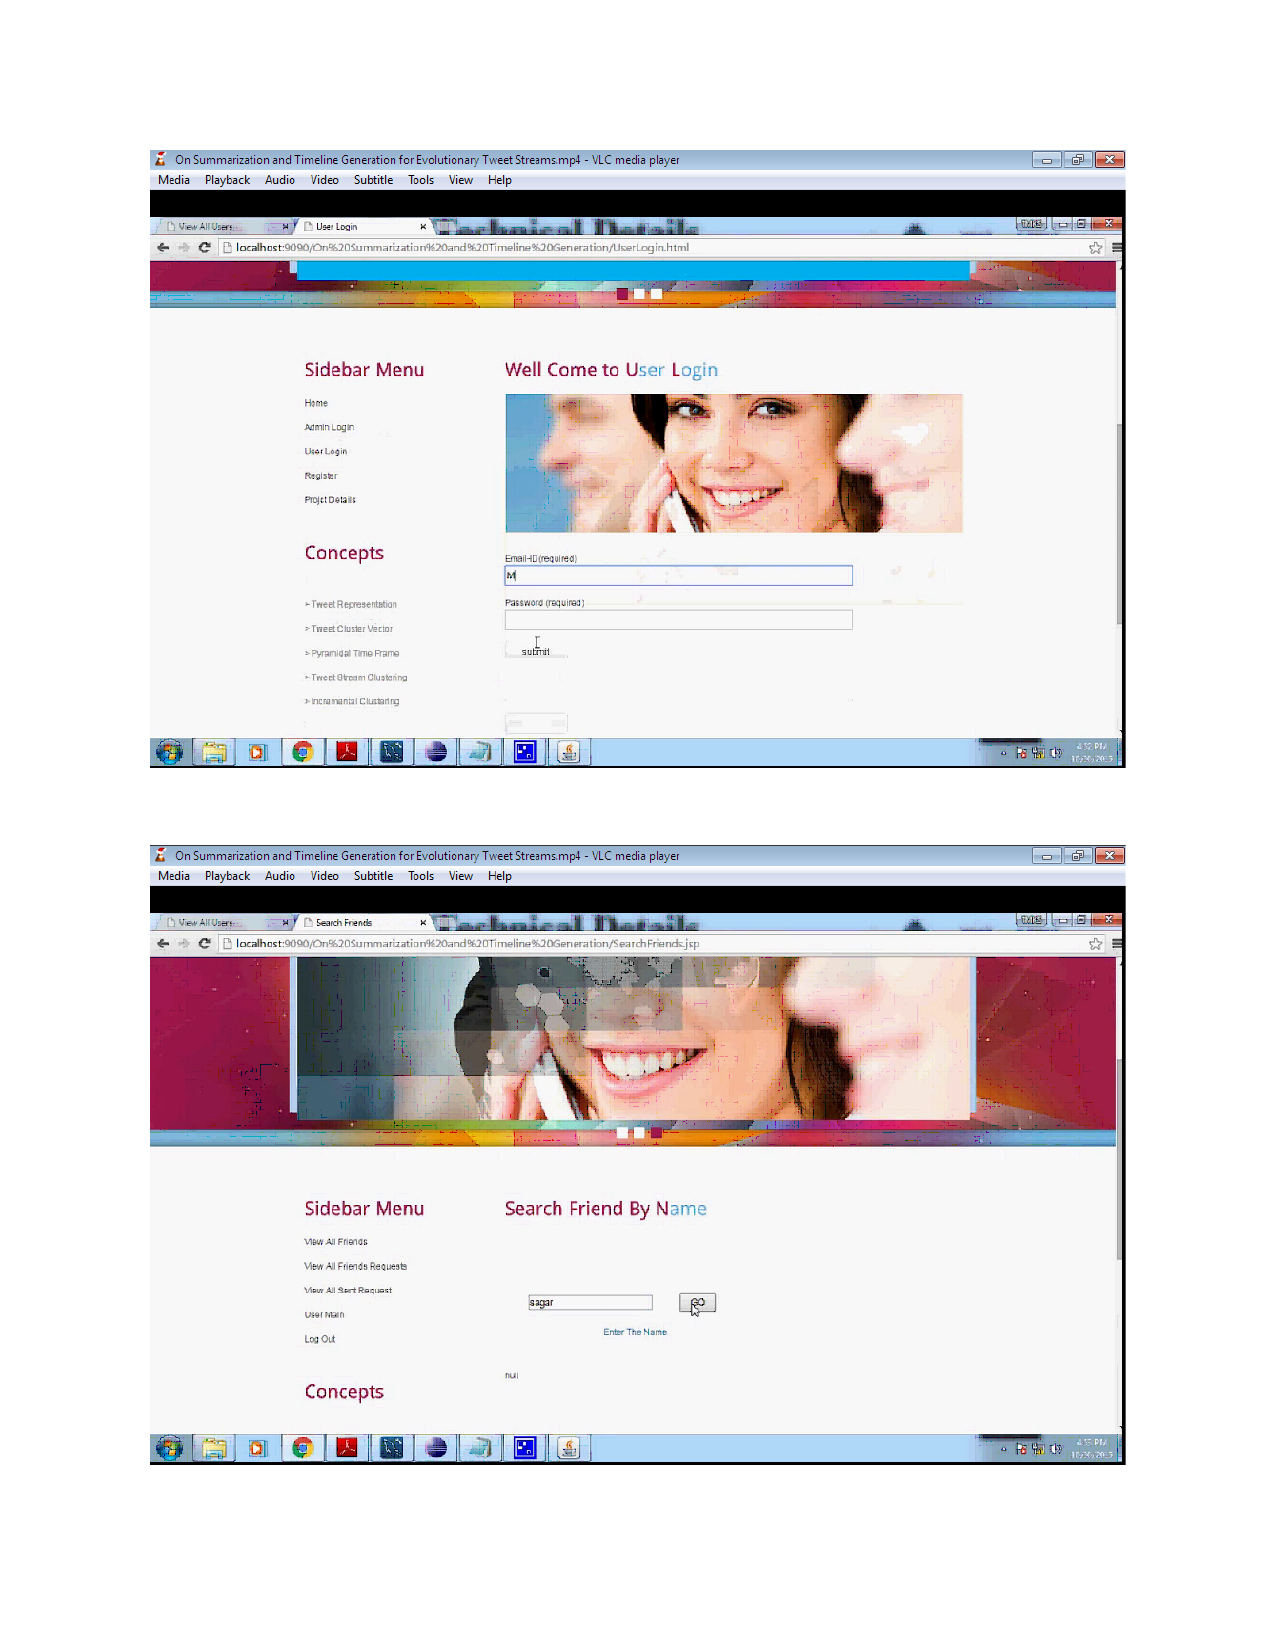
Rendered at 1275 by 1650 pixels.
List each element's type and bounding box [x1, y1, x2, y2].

picture [150, 150, 1126, 768]
picture [150, 845, 1126, 1465]
